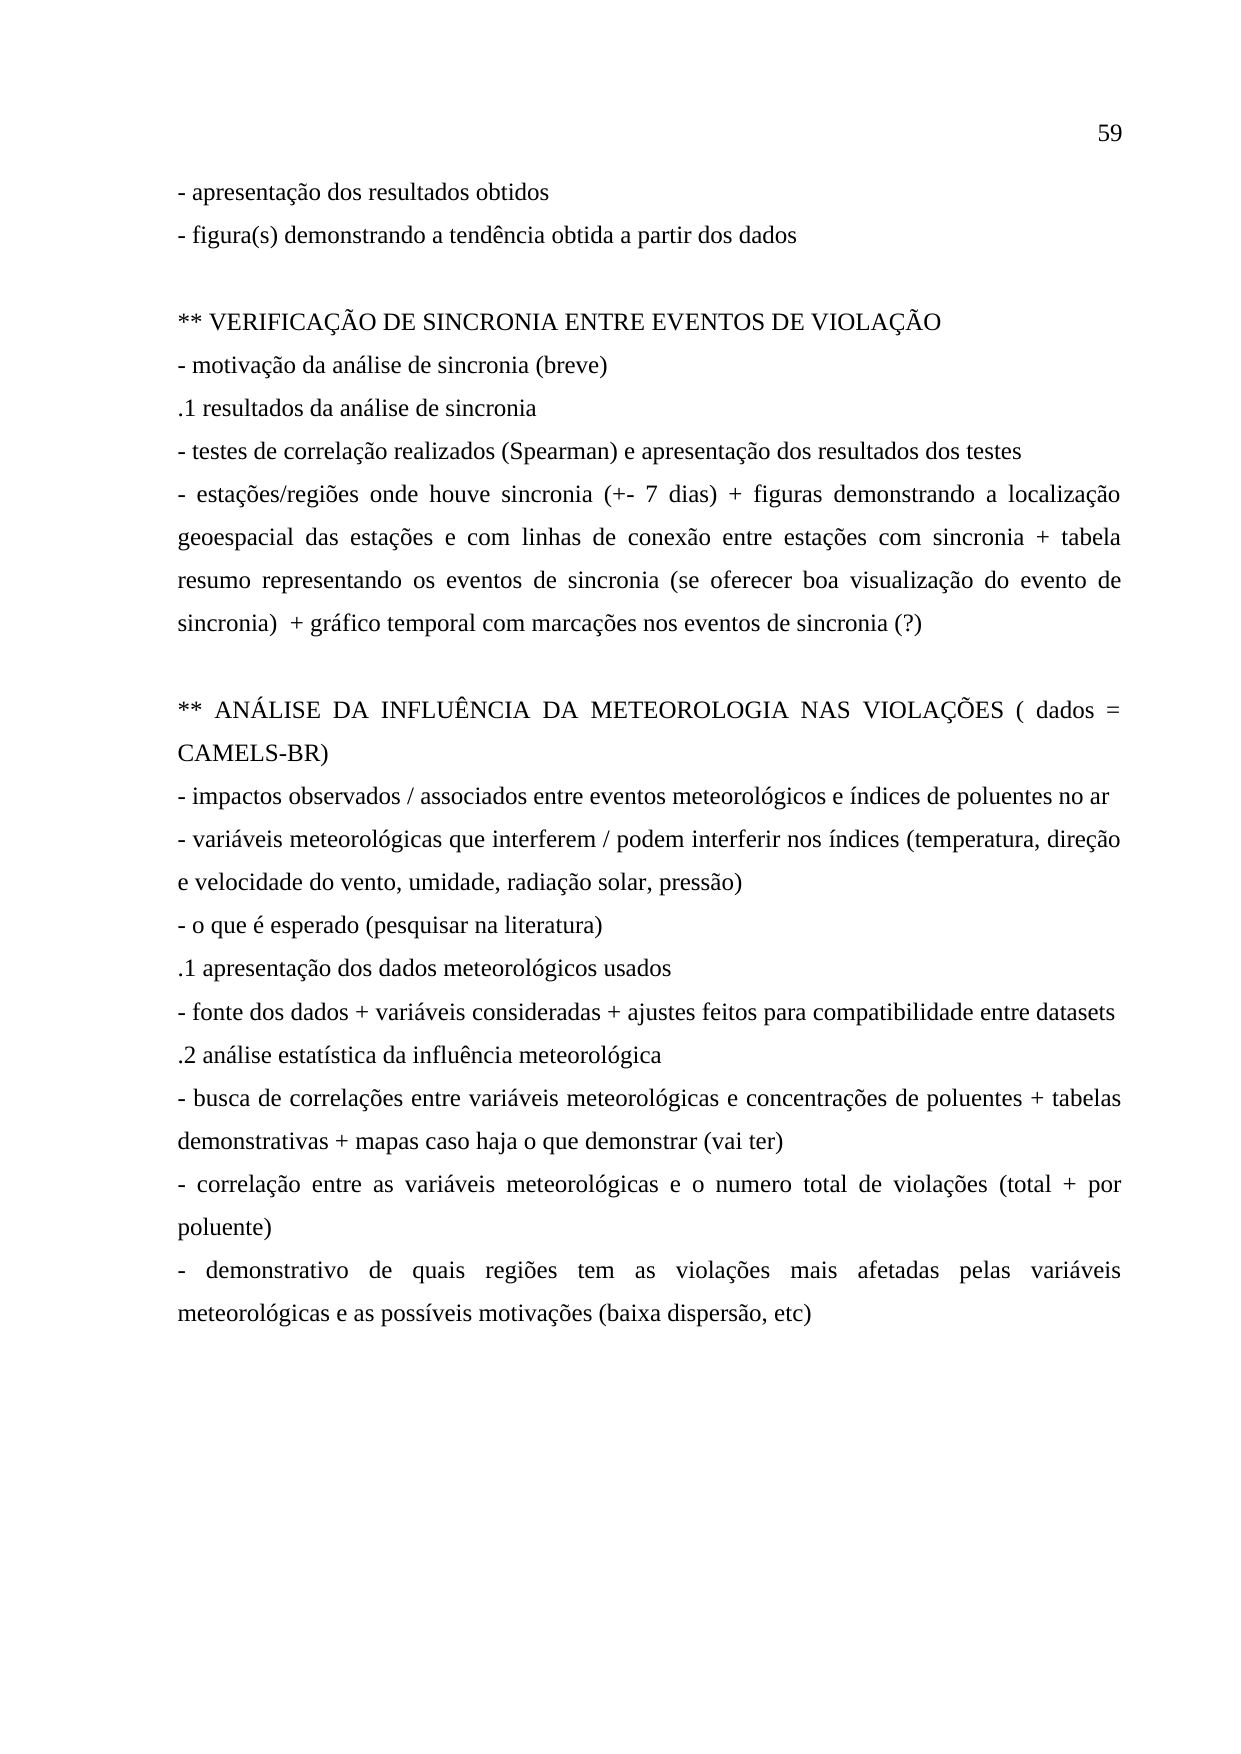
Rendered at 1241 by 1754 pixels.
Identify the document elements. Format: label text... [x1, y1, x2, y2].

text - testes de correlação realizados (Spearman) e apresentação dos resultados dos testes [177, 436, 1122, 465]
text - figura(s) demonstrando a tendência obtida a partir dos dados [177, 220, 1122, 249]
text - demonstrativo de quais regiões tem as violações mais afetadas pelas variáveis meteorológicas e as possíveis motivações (baixa dispersão, etc) [177, 1255, 1122, 1327]
text .2 análise estatística da influência meteorológica [177, 1040, 1122, 1068]
text - estações/regiões onde houve sincronia (+- 7 dias) + figuras demonstrando a localização geoespacial das estações e com linhas de conexão entre estações com sincronia + tabela resumo representando os eventos de sincronia (se oferecer boa visualização do evento de sincronia) + gráfico temporal com marcações nos eventos de sincronia (?) [177, 479, 1122, 637]
text .1 apresentação dos dados meteorológicos usados [177, 953, 1122, 982]
text - o que é esperado (pesquisar na literatura) [177, 910, 1122, 939]
text - busca de correlações entre variáveis meteorológicas e concentrações de poluentes + tabelas demonstrativas + mapas caso haja o que demonstrar (vai ter) [177, 1083, 1122, 1155]
text - correlação entre as variáveis meteorológicas e o numero total de violações (total + por poluente) [177, 1169, 1122, 1241]
text - fonte dos dados + variáveis consideradas + ajustes feitos para compatibilidade entre datasets [177, 997, 1122, 1025]
text - apresentação dos resultados obtidos [177, 177, 1122, 206]
text ** ANÁLISE DA INFLUÊNCIA DA METEOROLOGIA NAS VIOLAÇÕES ( dados = CAMELS-BR) [177, 695, 1122, 767]
text ** VERIFICAÇÃO DE SINCRONIA ENTRE EVENTOS DE VIOLAÇÃO [177, 307, 1122, 335]
text - impactos observados / associados entre eventos meteorológicos e índices de poluentes no ar [177, 781, 1122, 810]
text - variáveis meteorológicas que interferem / podem interferir nos índices (temperatura, direção e velocidade do vento, umidade, radiação solar, pressão) [177, 824, 1122, 896]
text - motivação da análise de sincronia (breve) [177, 350, 1122, 378]
text .1 resultados da análise de sincronia [177, 393, 1122, 422]
